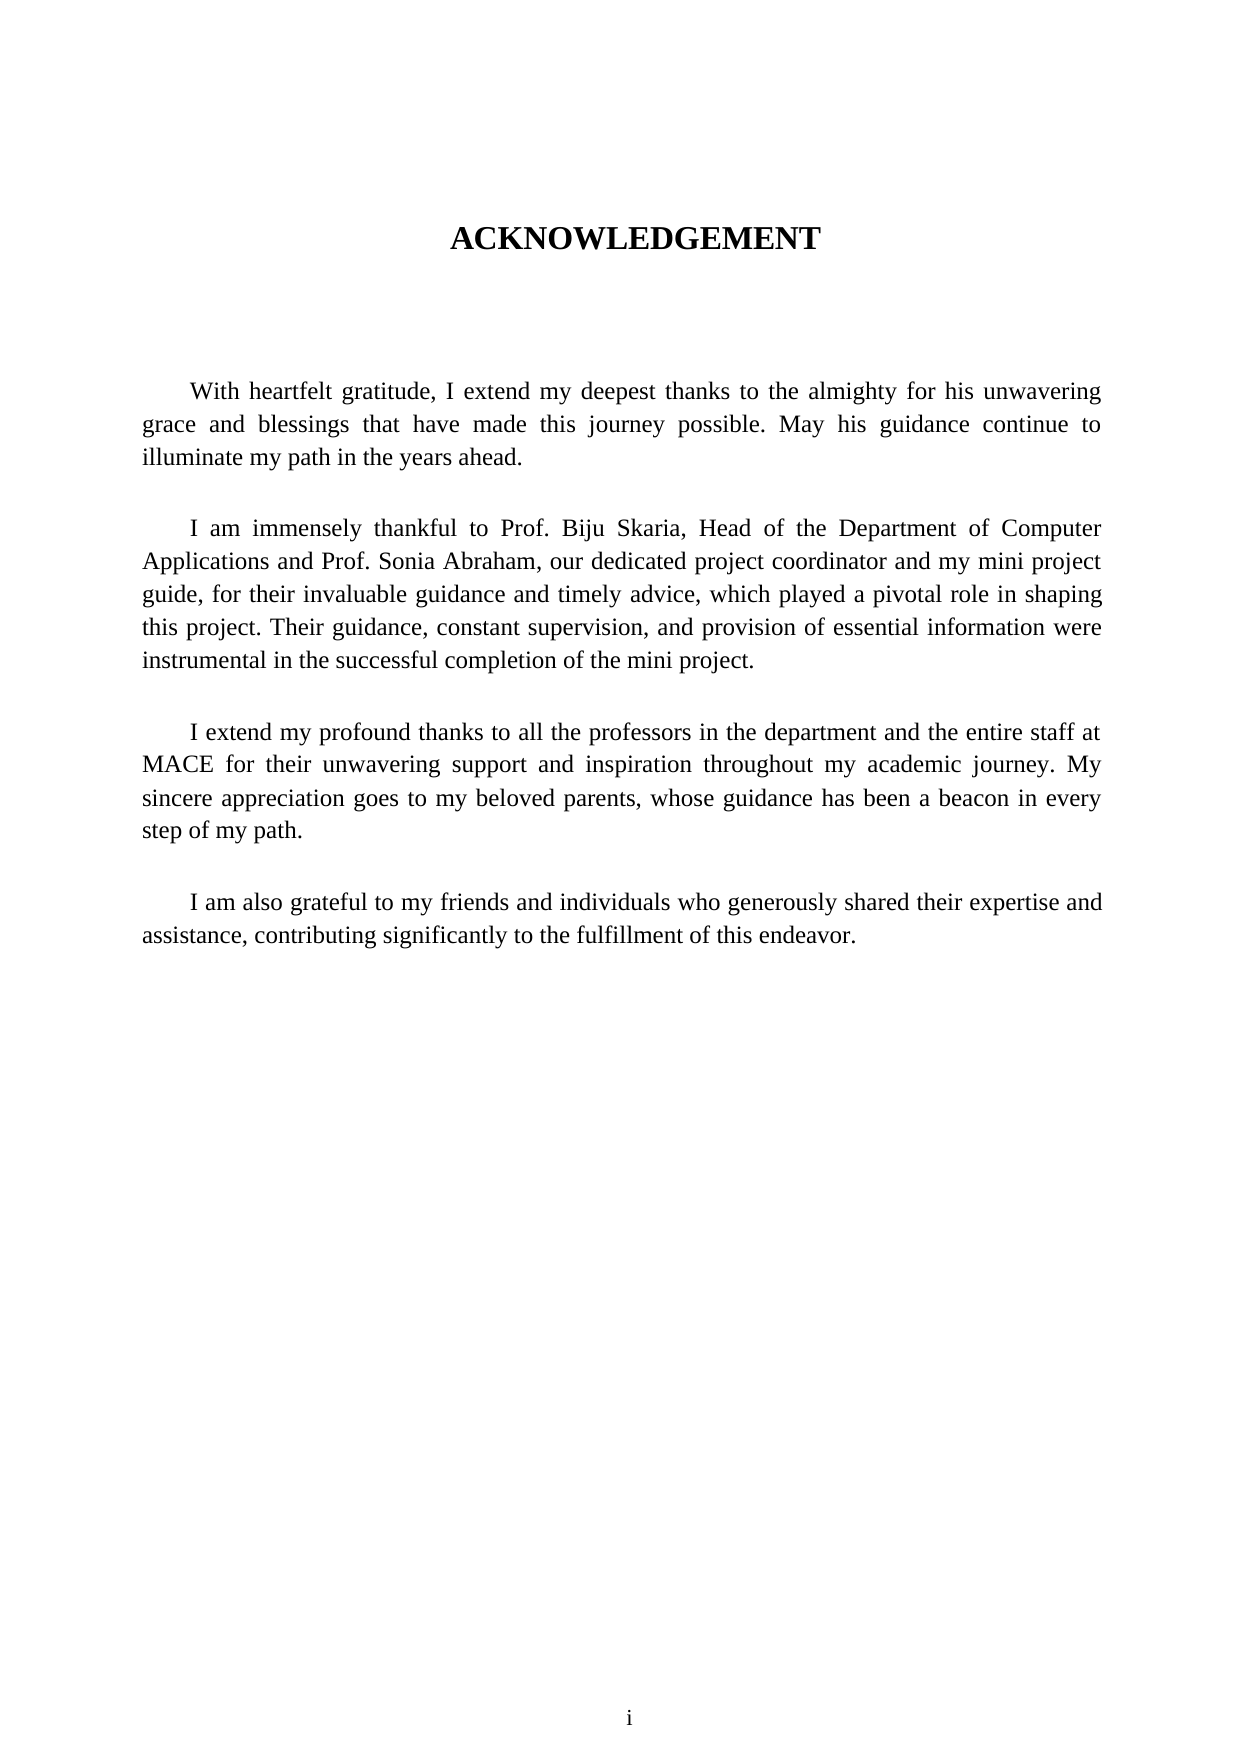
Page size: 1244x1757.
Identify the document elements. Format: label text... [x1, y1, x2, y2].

text ACKNOWLEDGEMENT [143, 218, 1128, 256]
text I am also grateful to my friends and individuals who generously shared their expertise and assistance, contributing significantly to the fulfillment of this endeavor. [142, 887, 1102, 948]
text I extend my profound thanks to all the professors in the department and the entire staff at MACE for their unwavering support and inspiration throughout my academic journey. My sincere appreciation goes to my beloved parents, whose guidance has been a beacon in every step of my path. [142, 717, 1102, 844]
text I am immensely thankful to Prof. Biju Skaria, Head of the Department of Computer Applications and Prof. Sonia Abraham, our dedicated project coordinator and my mini project guide, for their invaluable guidance and timely advice, which played a pivotal role in shaping this project. Their guidance, constant supervision, and provision of essential information were instrumental in the successful completion of the mini project. [142, 513, 1102, 674]
text With heartfelt gratitude, I extend my deepest thanks to the almighty for his unwavering grace and blessings that have made this journey possible. May his guidance continue to illuminate my path in the years ahead. [142, 376, 1102, 471]
